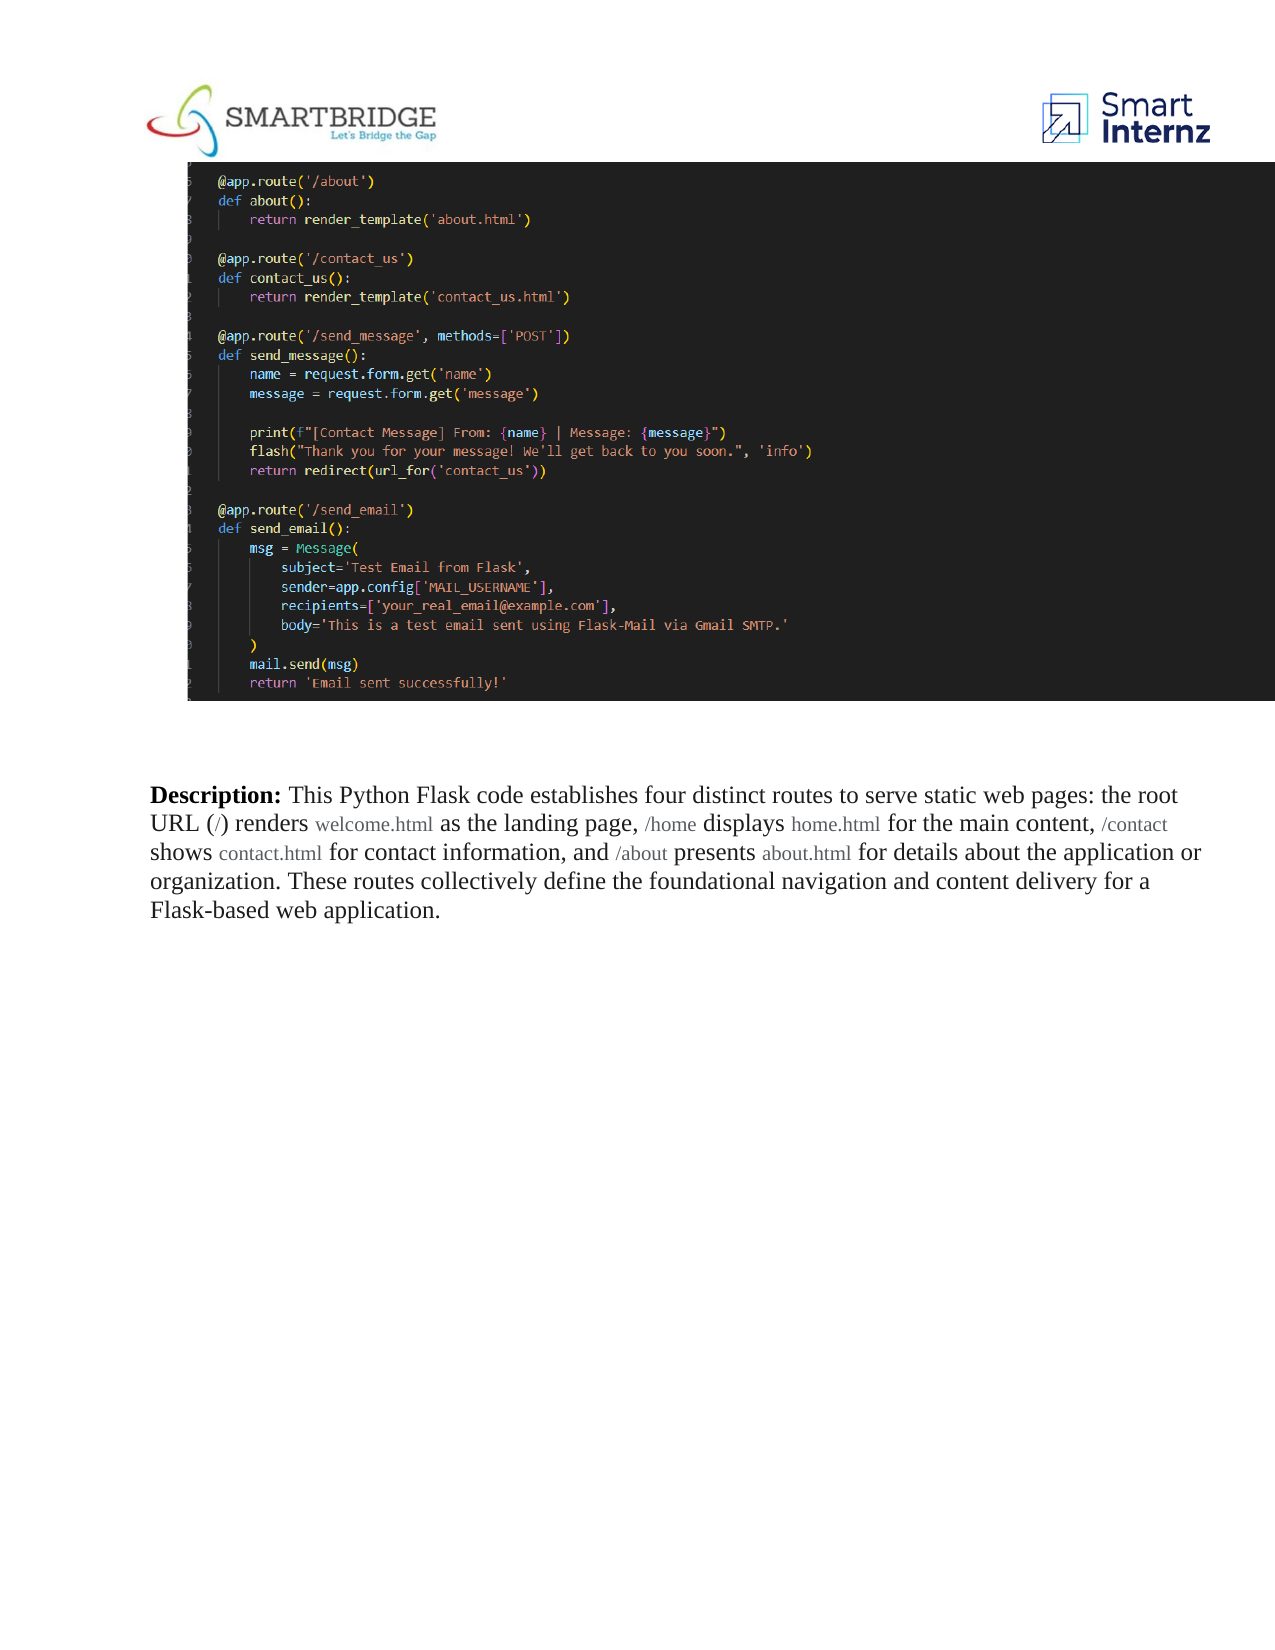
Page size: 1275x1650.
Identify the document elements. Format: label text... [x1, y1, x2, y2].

picture [187, 162, 1275, 701]
text Description: This Python Flask code establishes four distinct routes to serve static web pages: the root URL (/) renders welcome.html as the landing page, /home displays home.html for the main content, /contact shows contact.html for contact information, and /about presents about.html for details about the application or organization. These routes collectively define the foundational navigation and content delivery for a Flask-based web application. [150, 780, 1204, 923]
picture [143, 78, 439, 161]
picture [1037, 92, 1214, 143]
